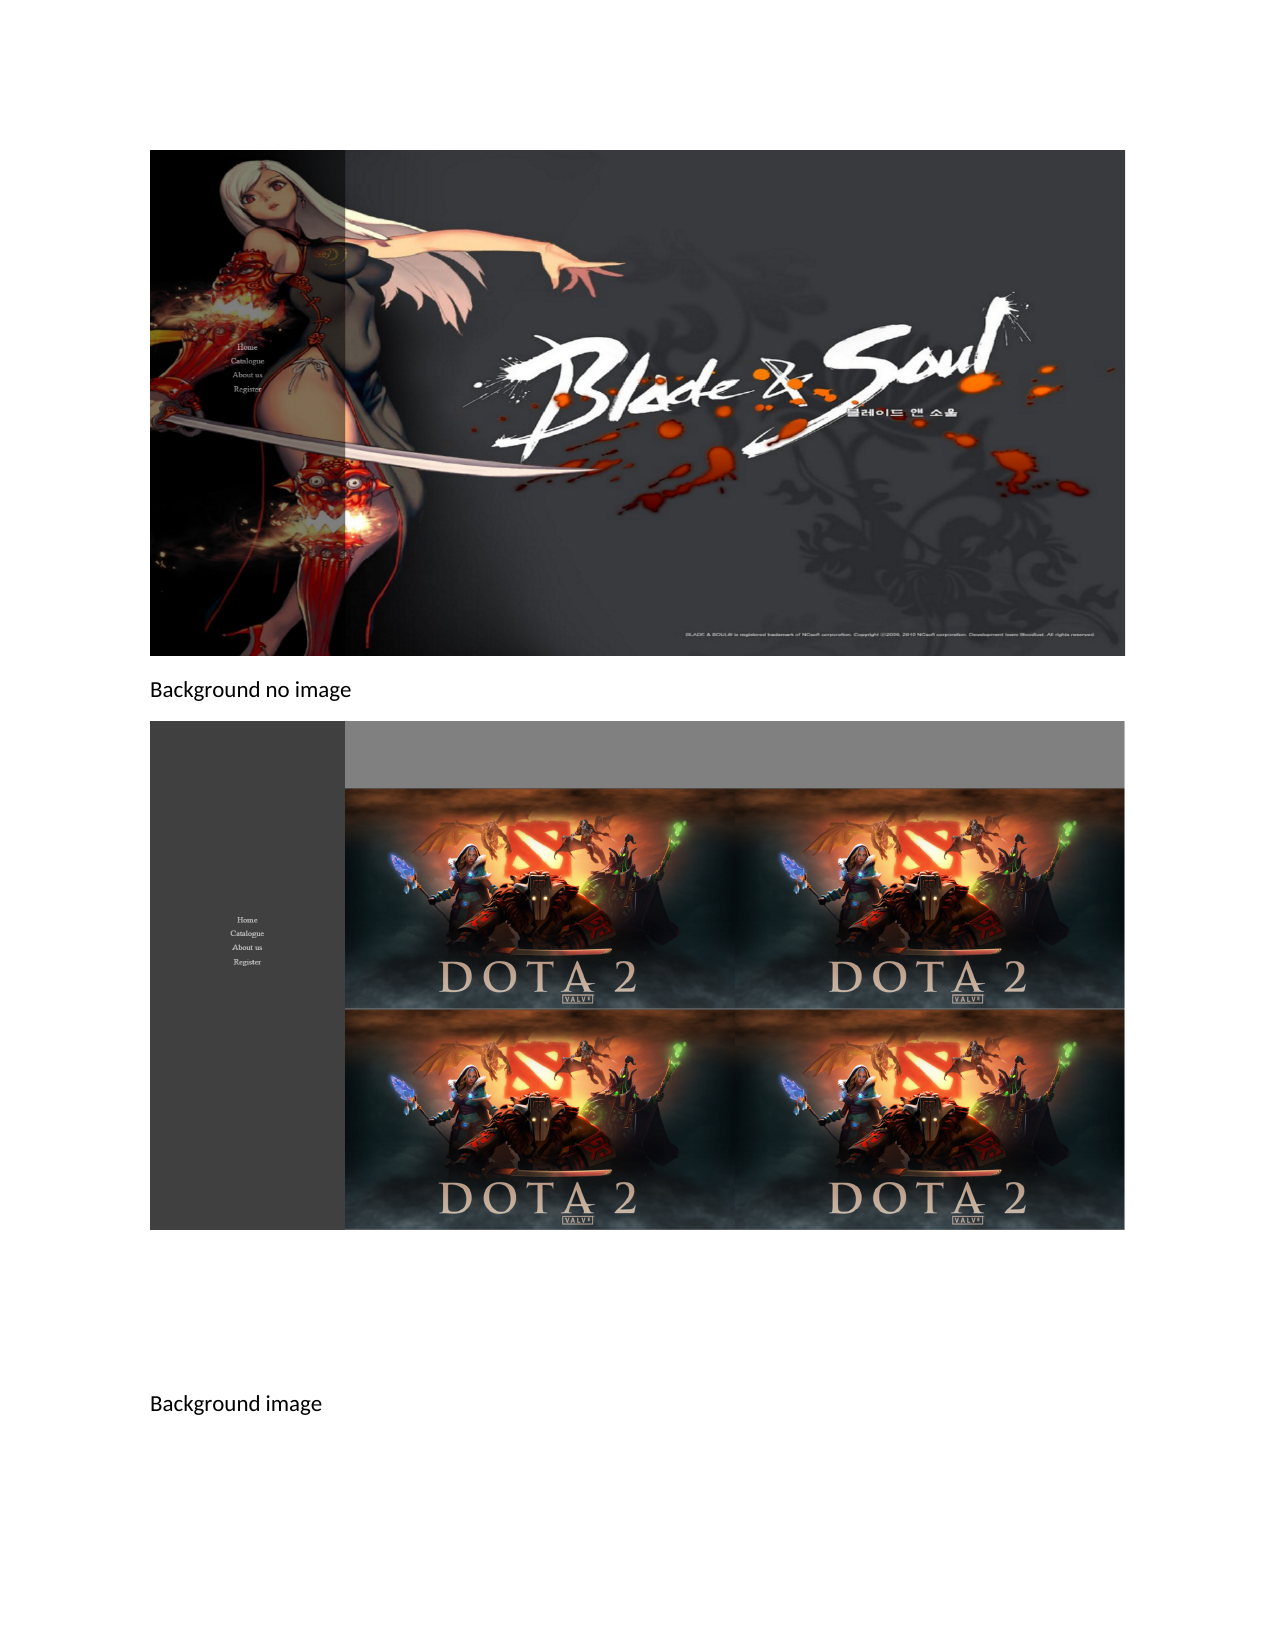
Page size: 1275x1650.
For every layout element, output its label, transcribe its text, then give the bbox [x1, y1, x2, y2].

text Background no image [150, 675, 1125, 703]
picture [150, 150, 1125, 656]
text Background image [150, 1389, 1125, 1417]
